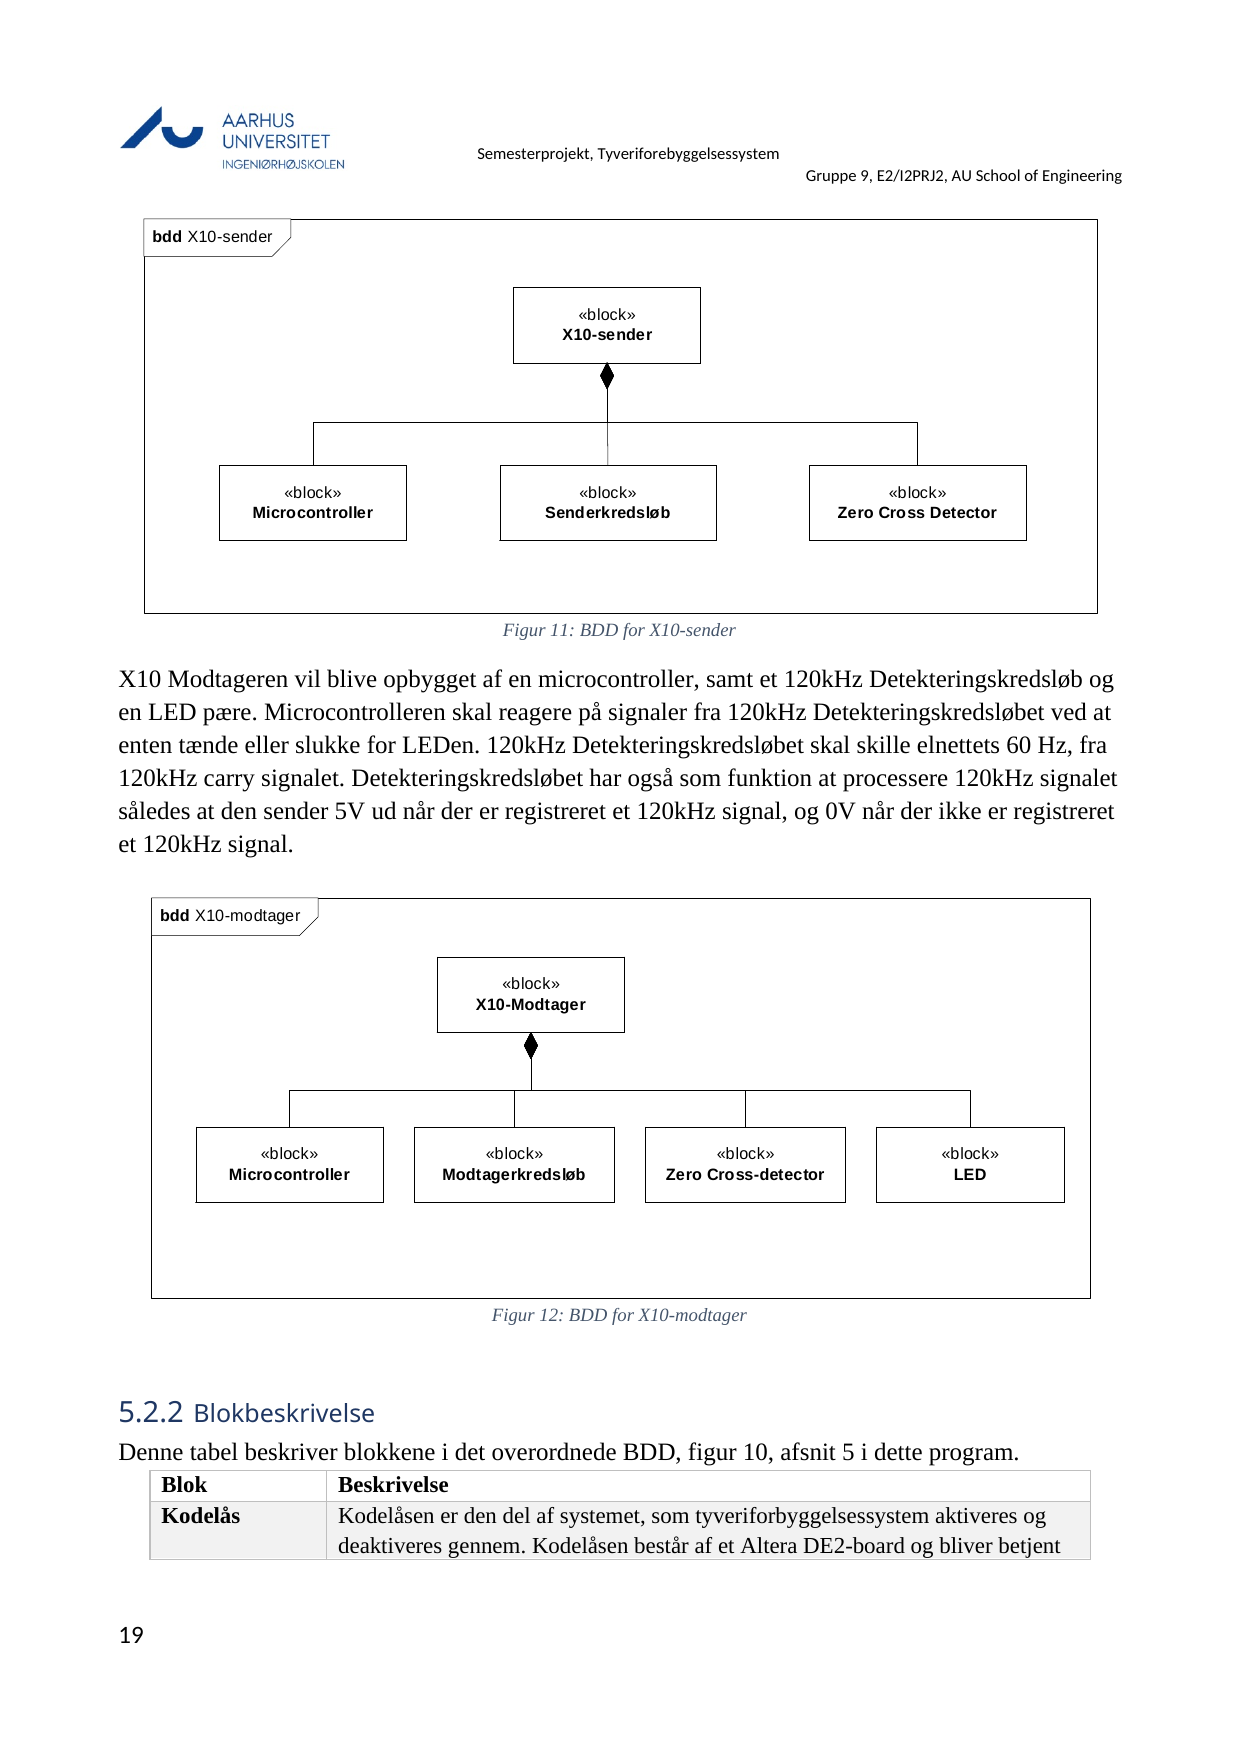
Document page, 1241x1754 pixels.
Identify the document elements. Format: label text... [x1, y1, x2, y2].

text Denne tabel beskriver blokkene i det overordnede BDD, figur 10, afsnit 5 i dette program. [118, 1437, 1122, 1465]
text X10 Modtageren vil blive opbygget af en microcontroller, samt et 120kHz Detekteringskredsløb og en LED pære. Microcontrolleren skal reagere på signaler fra 120kHz Detekteringskredsløbet ved at enten tænde eller slukke for LEDen. 120kHz Detekteringskredsløbet skal skille elnettets 60 Hz, fra 120kHz carry signalet. Detekteringskredsløbet har også som funktion at processere 120kHz signalet således at den sender 5V ud når der er registreret et 120kHz signal, og 0V når der ikke er registreret et 120kHz signal. [118, 664, 1122, 858]
subtitle Blokbeskrivelse [118, 1391, 1122, 1431]
picture [118, 105, 478, 171]
table_header Beskrivelse [327, 1471, 1090, 1501]
text Figur 12: BDD for X10-modtager [118, 1304, 1122, 1326]
table_cell Kodelås [151, 1502, 326, 1558]
table_header Blok [151, 1471, 326, 1501]
text Figur 11: BDD for X10-sender [118, 618, 1122, 640]
